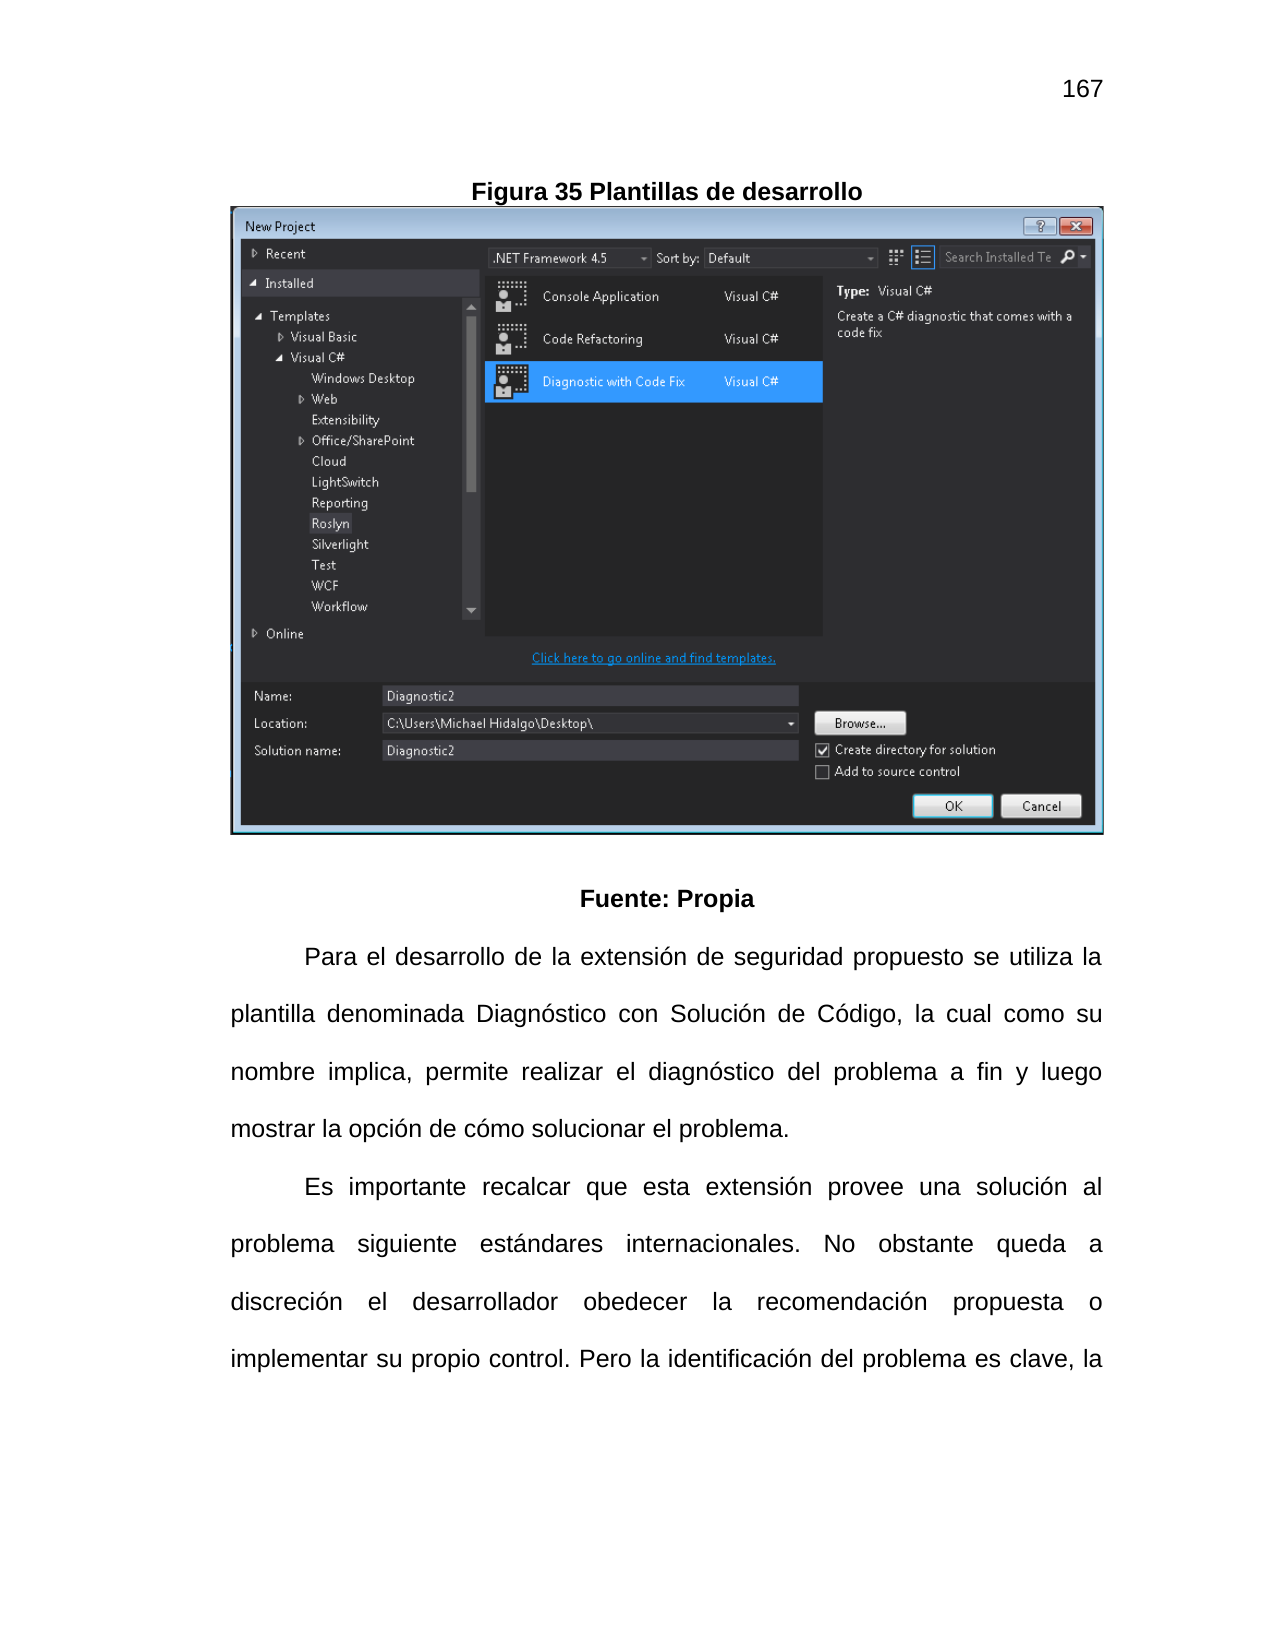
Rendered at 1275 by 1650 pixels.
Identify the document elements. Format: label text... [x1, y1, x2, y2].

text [230, 1171, 1104, 1373]
text Para el desarrollo de la extensión de seguridad propuesto se utiliza la plantilla denominada Diagnóstico con Solución de Código, la cual como su nombre implica, permite realizar el diagnóstico del problema a fin y luego mostrar la opción de cómo solucionar el problema. [230, 941, 1104, 1143]
text Figura 35 Plantillas de desarrollo [230, 177, 1104, 206]
subtitle Fuente: Propia [230, 884, 1104, 913]
picture [230, 206, 1104, 835]
